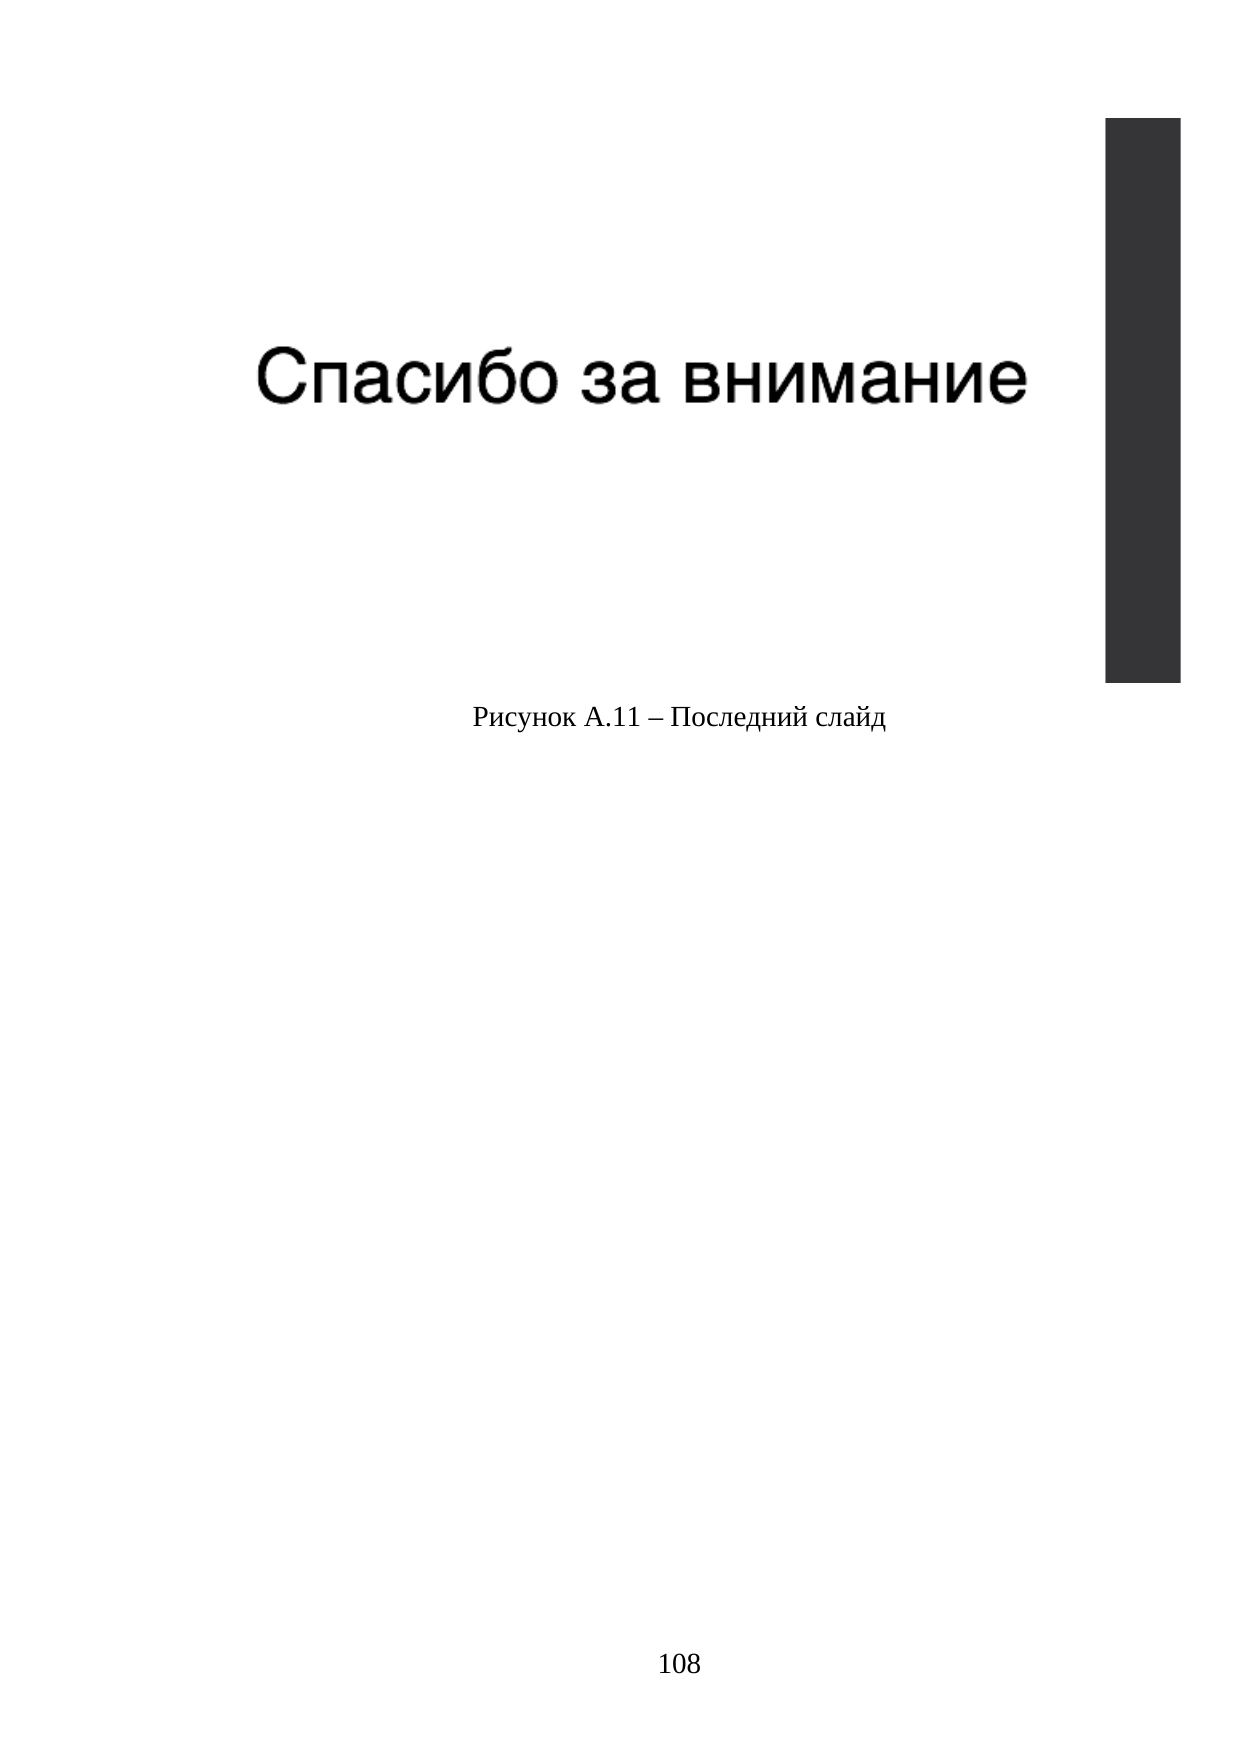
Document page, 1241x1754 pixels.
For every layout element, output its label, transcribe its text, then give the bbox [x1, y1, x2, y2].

text Рисунок А.11 – Последний слайд [177, 699, 1181, 733]
picture [177, 118, 1181, 683]
